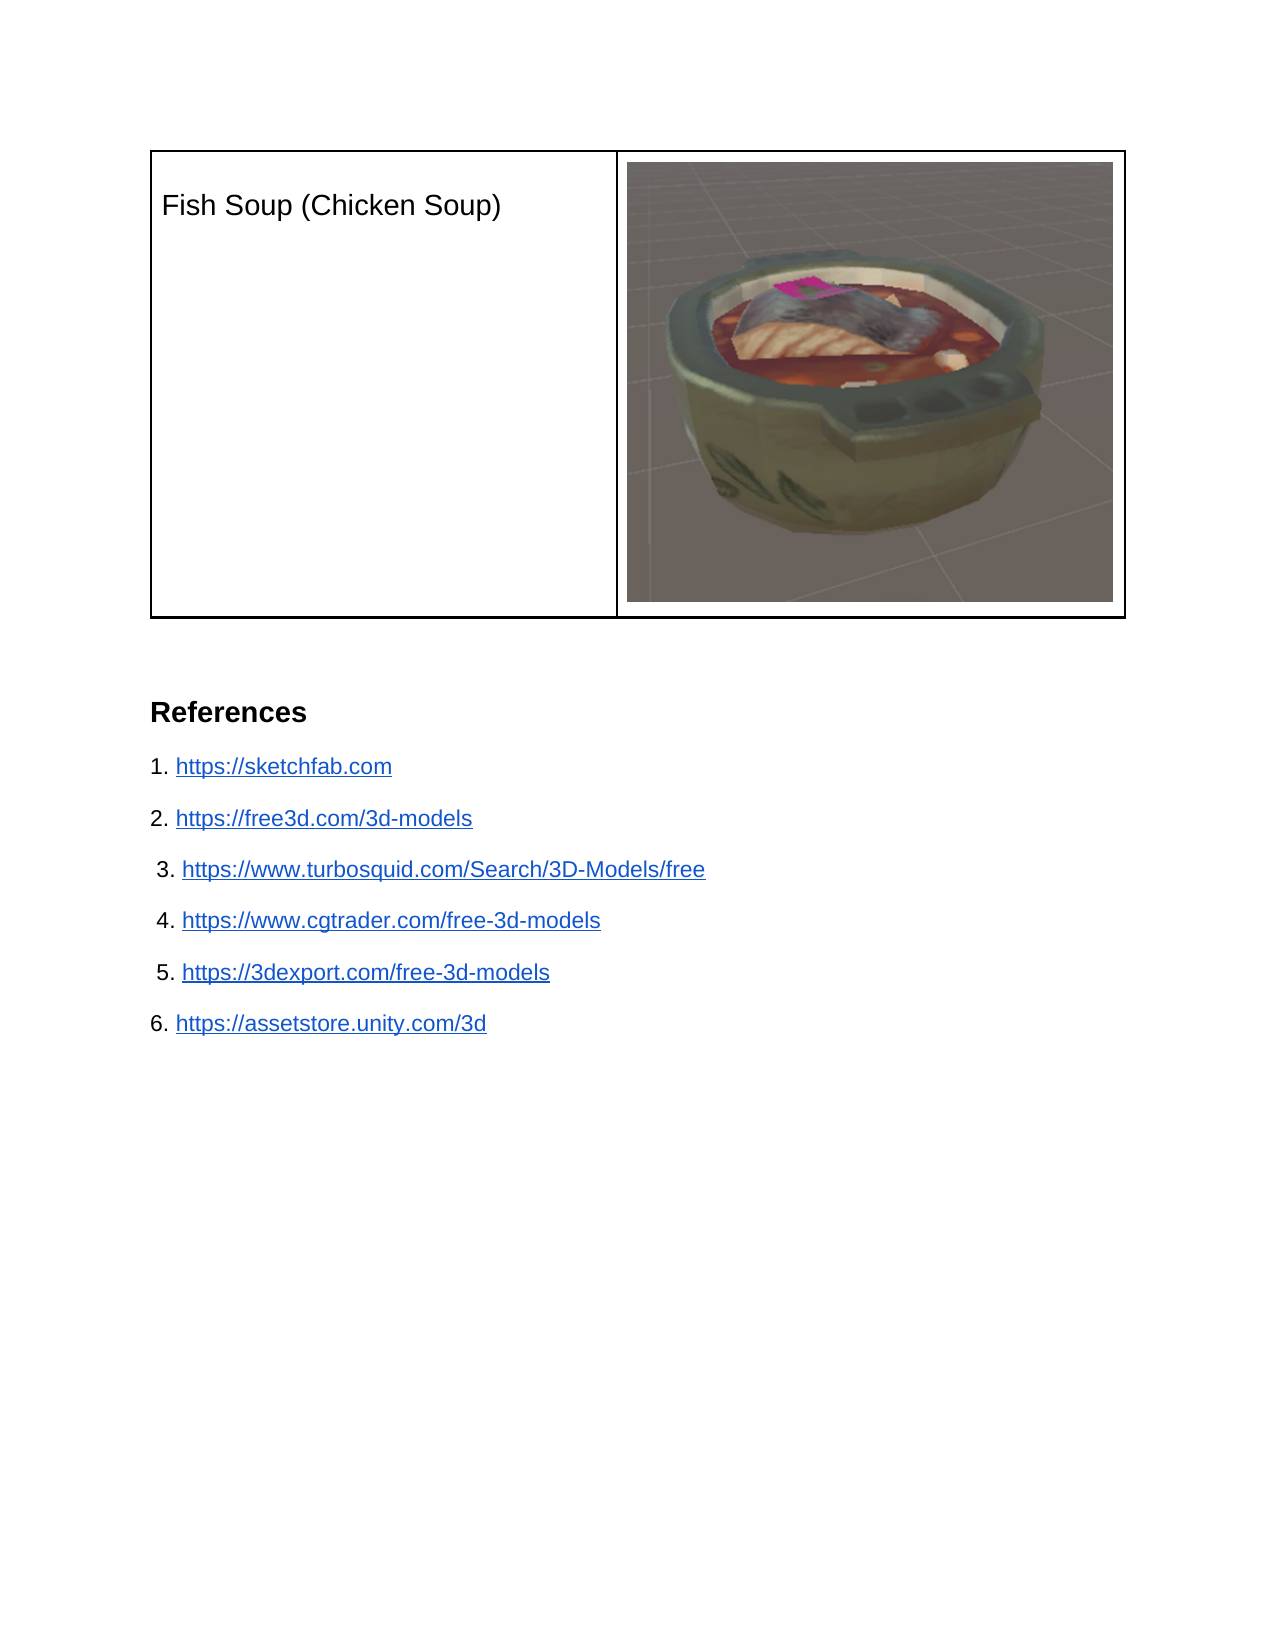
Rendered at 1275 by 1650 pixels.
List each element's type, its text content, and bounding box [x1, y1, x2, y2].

text 5. https://3dexport.com/free-3d-models [150, 959, 1125, 985]
picture [627, 162, 1113, 602]
text 3. https://www.turbosquid.com/Search/3D-Models/free [150, 856, 1125, 882]
text 2. https://free3d.com/3d-models [150, 805, 1125, 831]
text 1. https://sketchfab.com [150, 753, 1125, 780]
text 6. https://assetstore.unity.com/3d [150, 1010, 1125, 1036]
text 4. https://www.cgtrader.com/free-3d-models [150, 907, 1125, 934]
table_cell Fish Soup (Chicken Soup) [152, 152, 616, 616]
text References [150, 695, 1125, 728]
table_cell [618, 152, 1124, 616]
